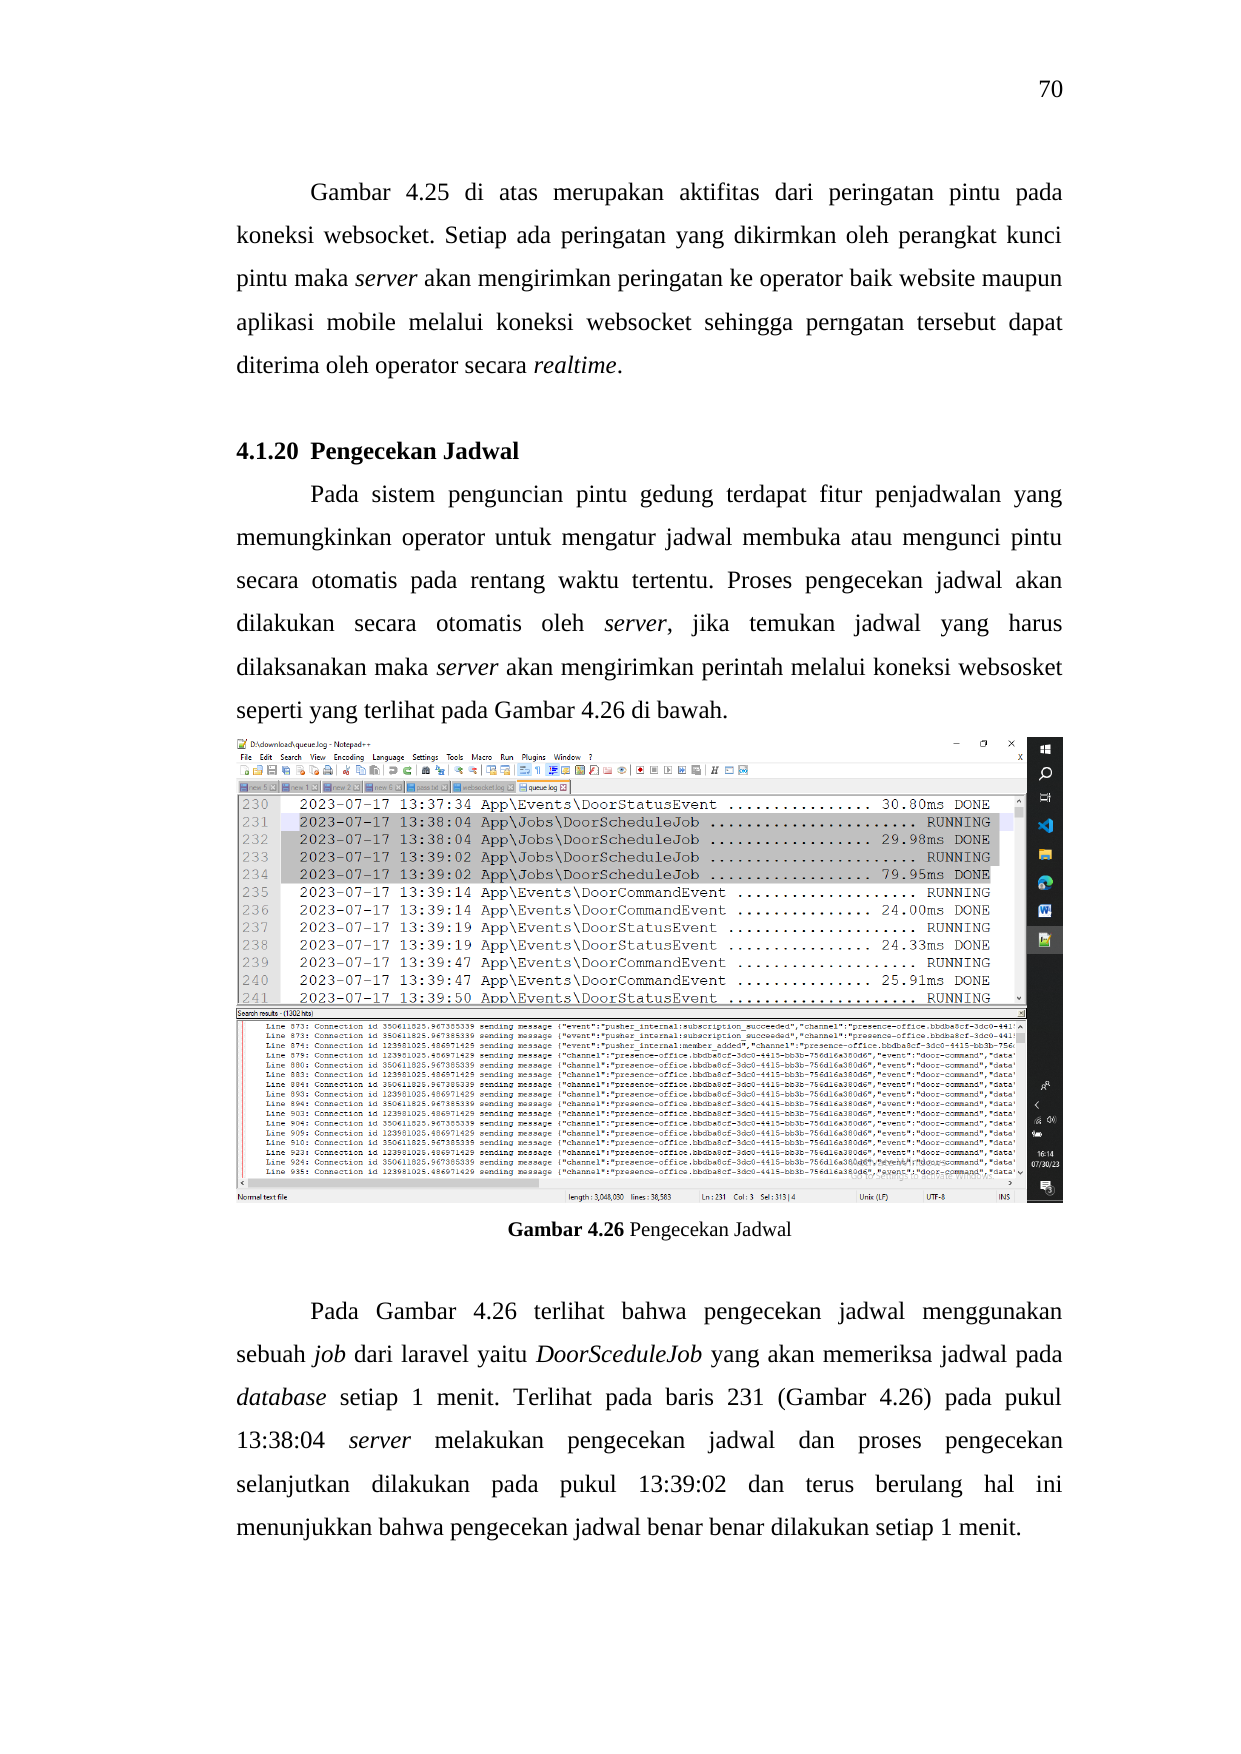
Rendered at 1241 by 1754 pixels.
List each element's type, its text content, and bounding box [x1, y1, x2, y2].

text Pada sistem penguncian pintu gedung terdapat fitur penjadwalan yang memungkinkan operator untuk mengatur jadwal membuka atau mengunci pintu secara otomatis pada rentang waktu tertentu. Proses pengecekan jadwal akan dilakukan secara otomatis oleh server, jika temukan jadwal yang harus dilaksanakan maka server akan mengirimkan perintah melalui koneksi websosket seperti yang terlihat pada Gambar 4.26 di bawah. [236, 479, 1063, 723]
text Pada Gambar 4.26 terlihat bahwa pengecekan jadwal menggunakan sebuah job dari laravel yaitu DoorSceduleJob yang akan memeriksa jadwal pada database setiap 1 menit. Terlihat pada baris 231 (Gambar 4.26) pada pukul 13:38:04 server melakukan pengecekan jadwal dan proses pengecekan selanjutkan dilakukan pada pukul 13:39:02 dan terus berulang hal ini menunjukkan bahwa pengecekan jadwal benar benar dilakukan setiap 1 menit. [236, 1296, 1063, 1541]
text Pengecekan Jadwal [236, 436, 1063, 465]
picture [236, 737, 1063, 1203]
text Gambar 4.25 di atas merupakan aktifitas dari peringatan pintu pada koneksi websocket. Setiap ada peringatan yang dikirmkan oleh perangkat kunci pintu maka server akan mengirimkan peringatan ke operator baik website maupun aplikasi mobile melalui koneksi websocket sehingga perngatan tersebut dapat diterima oleh operator secara realtime. [236, 177, 1063, 378]
text Gambar 4.26 Pengecekan Jadwal [236, 1217, 1063, 1241]
